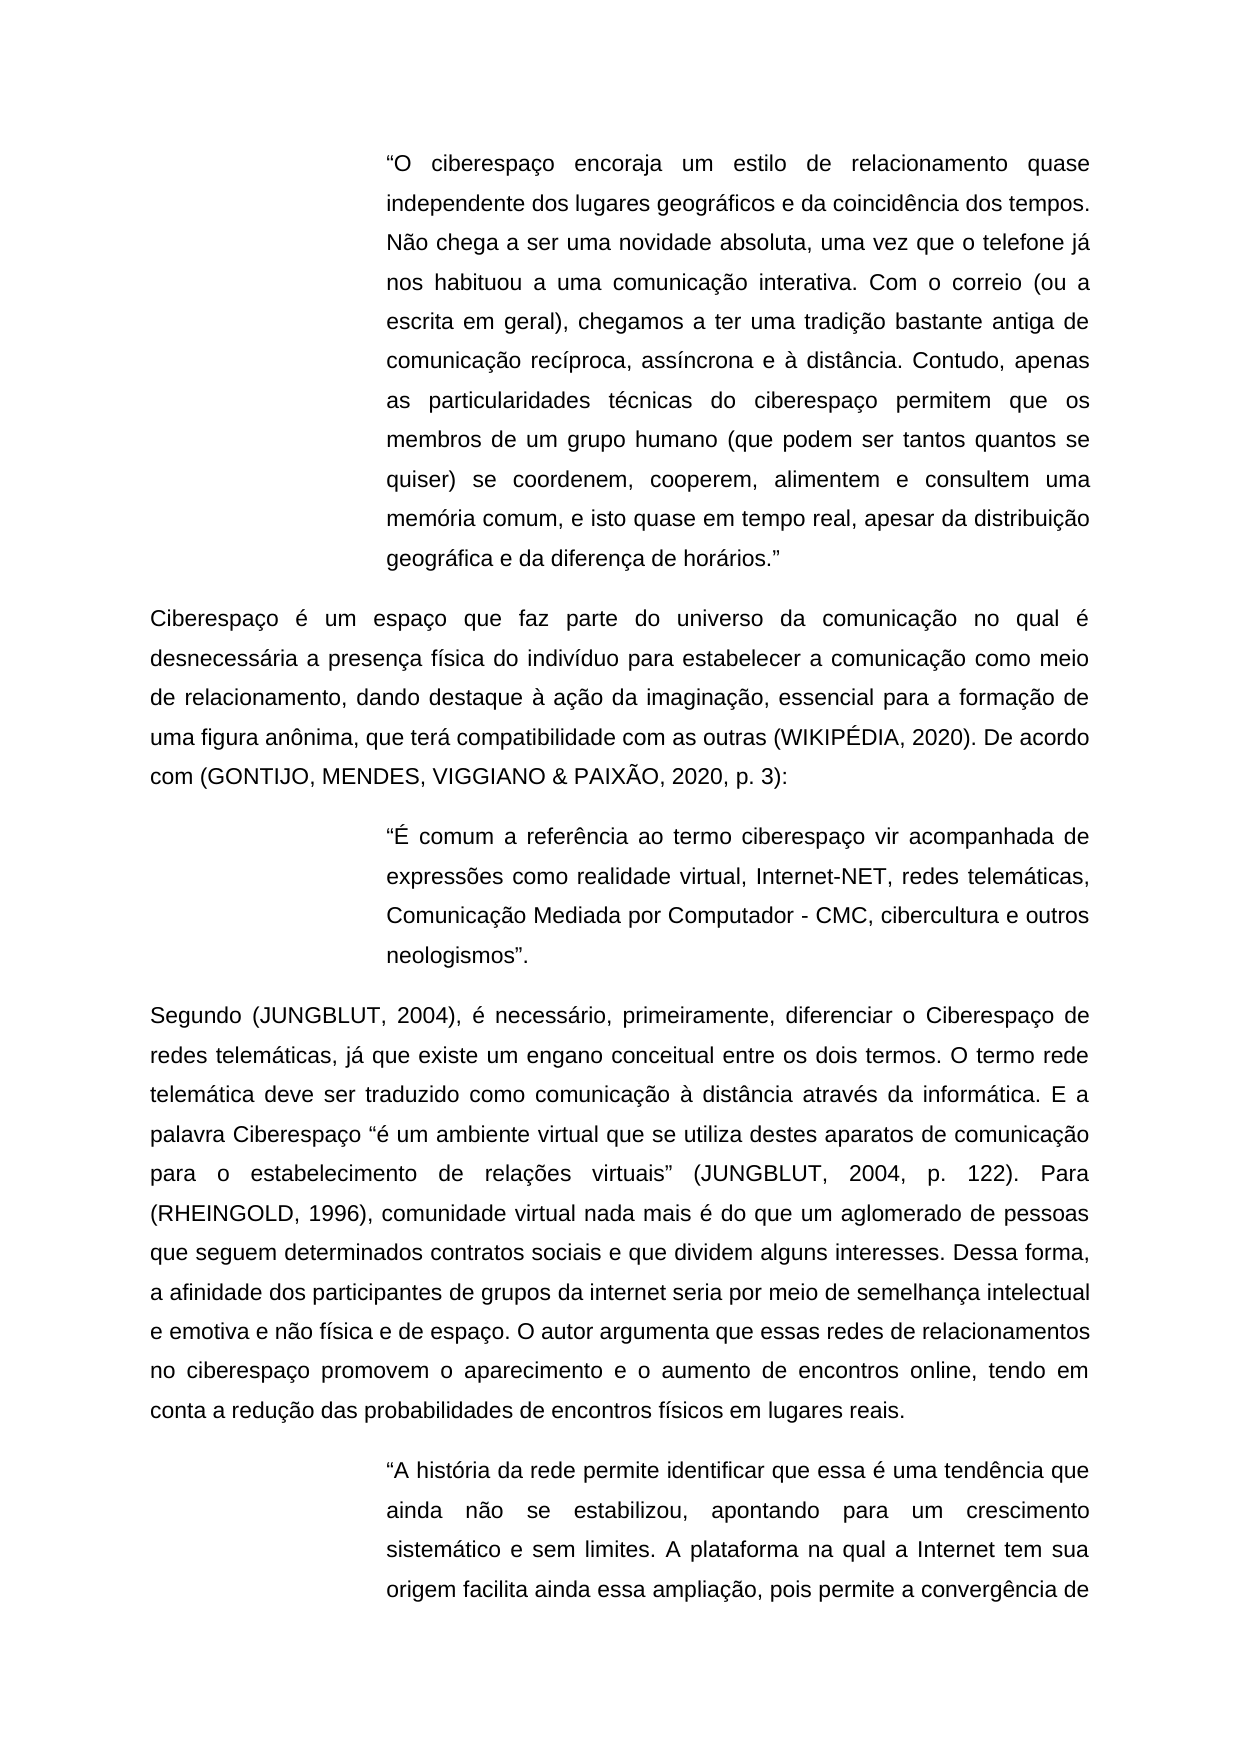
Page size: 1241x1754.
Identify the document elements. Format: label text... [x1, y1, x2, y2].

text Segundo (JUNGBLUT, 2004), é necessário, primeiramente, diferenciar o Ciberespaço de redes telemáticas, já que existe um engano conceitual entre os dois termos. O termo rede telemática deve ser traduzido como comunicação à distância através da informática. E a palavra Ciberespaço “é um ambiente virtual que se utiliza destes aparatos de comunicação para o estabelecimento de relações virtuais” (JUNGBLUT, 2004, p. 122). Para (RHEINGOLD, 1996), comunidade virtual nada mais é do que um aglomerado de pessoas que seguem determinados contratos sociais e que dividem alguns interesses. Dessa forma, a afinidade dos participantes de grupos da internet seria por meio de semelhança intelectual e emotiva e não física e de espaço. O autor argumenta que essas redes de relacionamentos no ciberespaço promovem o aparecimento e o aumento de encontros online, tendo em conta a redução das probabilidades de encontros físicos em lugares reais. [150, 1002, 1090, 1423]
text Ciberespaço é um espaço que faz parte do universo da comunicação no qual é desnecessária a presença física do indivíduo para estabelecer a comunicação como meio de relacionamento, dando destaque à ação da imaginação, essencial para a formação de uma figura anônima, que terá compatibilidade com as outras (WIKIPÉDIA, 2020). De acordo com (GONTIJO, MENDES, VIGGIANO & PAIXÃO, 2020, p. 3): [150, 605, 1090, 789]
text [386, 1457, 1090, 1602]
text “É comum a referência ao termo ciberespaço vir acompanhada de expressões como realidade virtual, Internet-NET, redes telemáticas, Comunicação Mediada por Computador - CMC, cibercultura e outros neologismos”. [386, 823, 1090, 968]
text “O ciberespaço encoraja um estilo de relacionamento quase independente dos lugares geográficos e da coincidência dos tempos. Não chega a ser uma novidade absoluta, uma vez que o telefone já nos habituou a uma comunicação interativa. Com o correio (ou a escrita em geral), chegamos a ter uma tradição bastante antiga de comunicação recíproca, assíncrona e à distância. Contudo, apenas as particularidades técnicas do ciberespaço permitem que os membros de um grupo humano (que podem ser tantos quantos se quiser) se coordenem, cooperem, alimentem e consultem uma memória comum, e isto quase em tempo real, apesar da distribuição geográfica e da diferença de horários.” [386, 150, 1090, 571]
